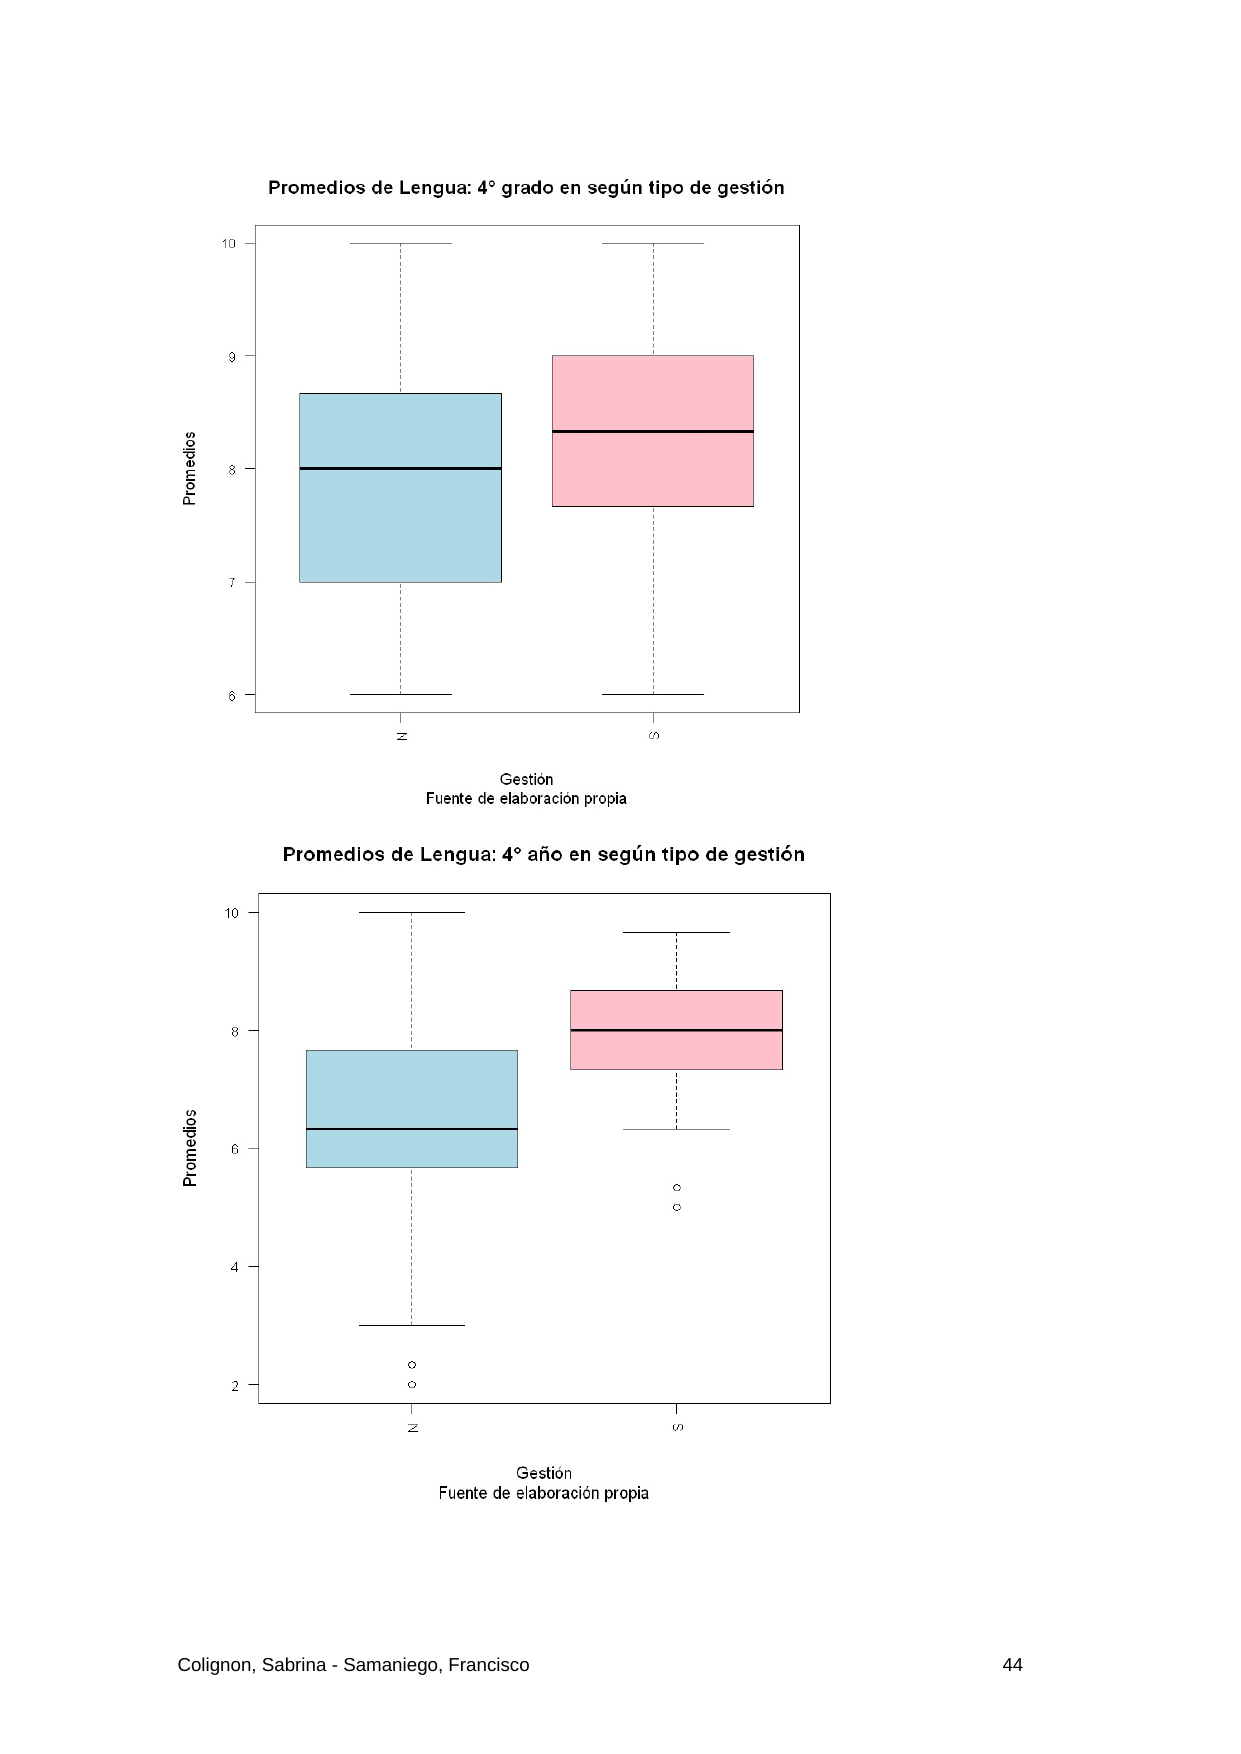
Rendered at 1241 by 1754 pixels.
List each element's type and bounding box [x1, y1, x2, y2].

picture [177, 147, 839, 809]
picture [177, 812, 872, 1504]
